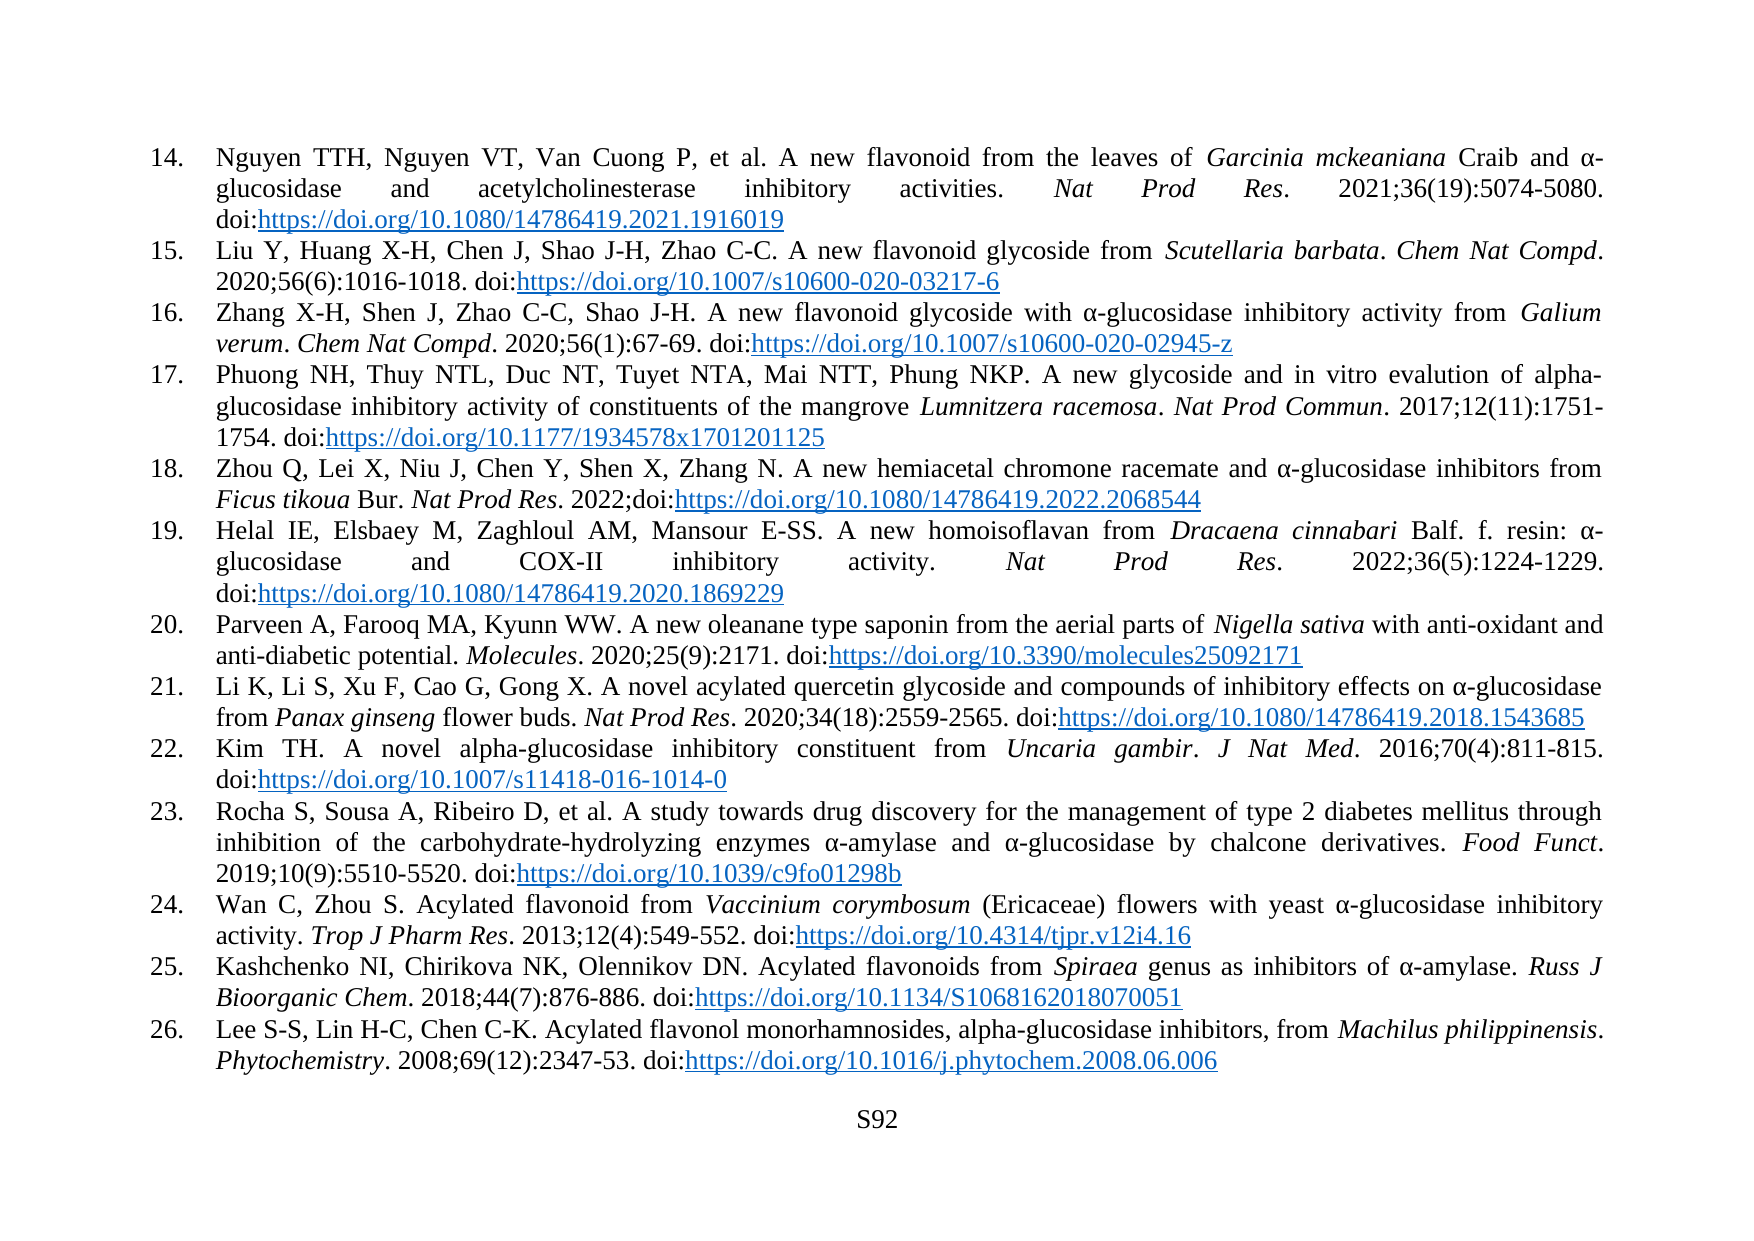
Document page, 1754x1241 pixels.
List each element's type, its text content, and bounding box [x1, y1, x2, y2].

text 21. Li K, Li S, Xu F, Cao G, Gong X. A novel acylated quercetin glycoside and compounds of inhibitory effects on α-glucosidase from Panax ginseng flower buds. Nat Prod Res. 2020;34(18):2559-2565. doi:https://doi.org/10.1080/14786419.2018.1543685 [150, 670, 1604, 732]
text 17. Phuong NH, Thuy NTL, Duc NT, Tuyet NTA, Mai NTT, Phung NKP. A new glycoside and in vitro evalution of alpha-glucosidase inhibitory activity of constituents of the mangrove Lumnitzera racemosa. Nat Prod Commun. 2017;12(11):1751-1754. doi:https://doi.org/10.1177/1934578x1701201125 [150, 359, 1604, 452]
text 19. Helal IE, Elsbaey M, Zaghloul AM, Mansour E-SS. A new homoisoflavan from Dracaena cinnabari Balf. f. resin: α-glucosidase and COX-II inhibitory activity. Nat Prod Res. 2022;36(5):1224-1229. doi:https://doi.org/10.1080/14786419.2020.1869229 [150, 514, 1604, 608]
text 23. Rocha S, Sousa A, Ribeiro D, et al. A study towards drug discovery for the management of type 2 diabetes mellitus through inhibition of the carbohydrate-hydrolyzing enzymes α-amylase and α-glucosidase by chalcone derivatives. Food Funct. 2019;10(9):5510-5520. doi:https://doi.org/10.1039/c9fo01298b [150, 795, 1604, 888]
text 16. Zhang X-H, Shen J, Zhao C-C, Shao J-H. A new flavonoid glycoside with α-glucosidase inhibitory activity from Galium verum. Chem Nat Compd. 2020;56(1):67-69. doi:https://doi.org/10.1007/s10600-020-02945-z [150, 296, 1604, 359]
text 25. Kashchenko NI, Chirikova NK, Olennikov DN. Acylated flavonoids from Spiraea genus as inhibitors of α-amylase. Russ J Bioorganic Chem. 2018;44(7):876-886. doi:https://doi.org/10.1134/S1068162018070051 [150, 950, 1604, 1013]
text 18. Zhou Q, Lei X, Niu J, Chen Y, Shen X, Zhang N. A new hemiacetal chromone racemate and α-glucosidase inhibitors from Ficus tikoua Bur. Nat Prod Res. 2022;doi:https://doi.org/10.1080/14786419.2022.2068544 [150, 452, 1604, 514]
text 26. Lee S-S, Lin H-C, Chen C-K. Acylated flavonol monorhamnosides, alpha-glucosidase inhibitors, from Machilus philippinensis. Phytochemistry. 2008;69(12):2347-53. doi:https://doi.org/10.1016/j.phytochem.2008.06.006 [150, 1013, 1604, 1075]
text 22. Kim TH. A novel alpha-glucosidase inhibitory constituent from Uncaria gambir. J Nat Med. 2016;70(4):811-815. doi:https://doi.org/10.1007/s11418-016-1014-0 [150, 732, 1604, 795]
text 20. Parveen A, Farooq MA, Kyunn WW. A new oleanane type saponin from the aerial parts of Nigella sativa with anti-oxidant and anti-diabetic potential. Molecules. 2020;25(9):2171. doi:https://doi.org/10.3390/molecules25092171 [150, 608, 1604, 670]
text 15. Liu Y, Huang X-H, Chen J, Shao J-H, Zhao C-C. A new flavonoid glycoside from Scutellaria barbata. Chem Nat Compd. 2020;56(6):1016-1018. doi:https://doi.org/10.1007/s10600-020-03217-6 [150, 234, 1604, 296]
text 24. Wan C, Zhou S. Acylated flavonoid from Vaccinium corymbosum (Ericaceae) flowers with yeast α-glucosidase inhibitory activity. Trop J Pharm Res. 2013;12(4):549-552. doi:https://doi.org/10.4314/tjpr.v12i4.16 [150, 888, 1604, 950]
text 14. Nguyen TTH, Nguyen VT, Van Cuong P, et al. A new flavonoid from the leaves of Garcinia mckeaniana Craib and α-glucosidase and acetylcholinesterase inhibitory activities. Nat Prod Res. 2021;36(19):5074-5080. doi:https://doi.org/10.1080/14786419.2021.1916019 [150, 141, 1604, 234]
